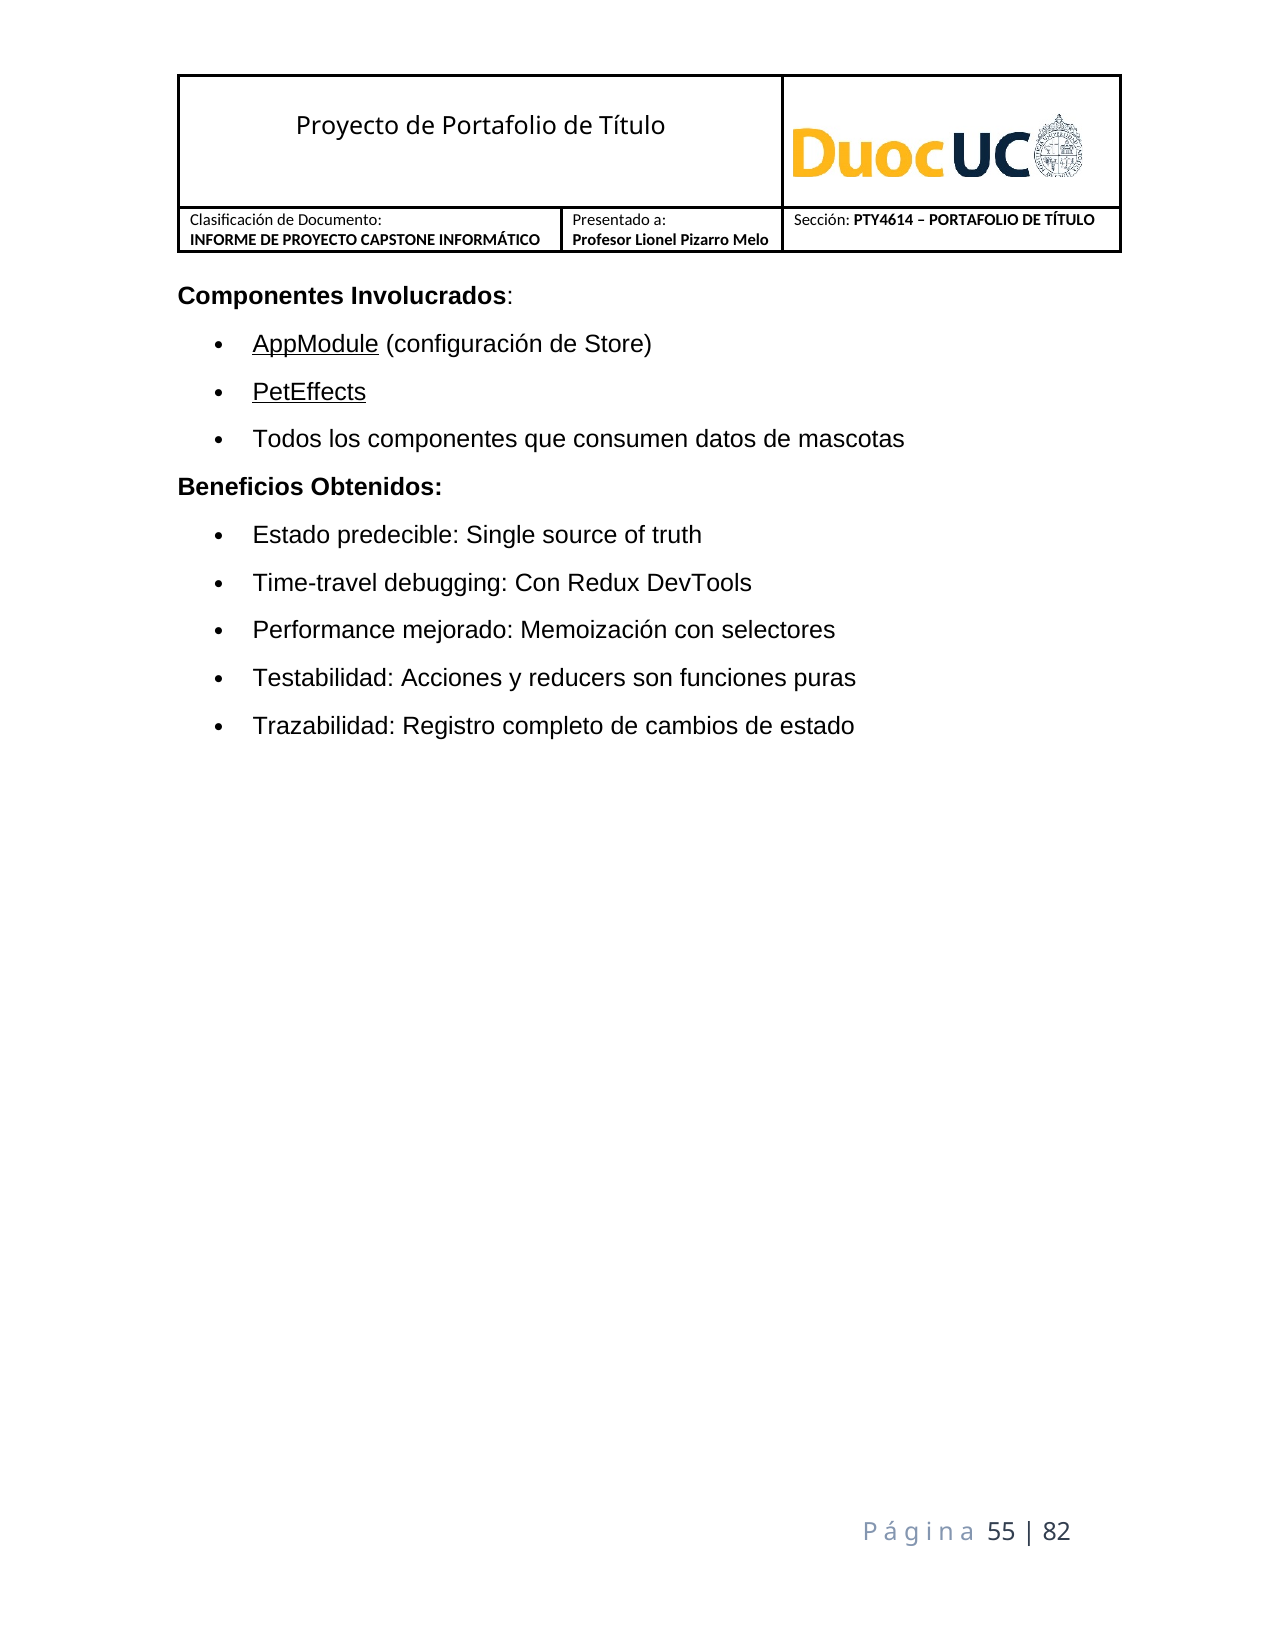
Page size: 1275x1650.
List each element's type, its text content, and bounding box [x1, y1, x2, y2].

text Componentes Involucrados: [177, 281, 1098, 310]
picture [791, 113, 1083, 176]
list Time-travel debugging: Con Redux DevTools [215, 567, 1098, 596]
list AppModule (configuración de Store) [215, 329, 1098, 358]
list PetEffects [215, 377, 1098, 405]
list Testabilidad: Acciones y reducers son funciones puras [215, 663, 1098, 692]
list Performance mejorado: Memoización con selectores [215, 615, 1098, 644]
text Beneficios Obtenidos: [177, 472, 1098, 501]
list Todos los componentes que consumen datos de mascotas [215, 424, 1098, 453]
list Trazabilidad: Registro completo de cambios de estado [215, 711, 1098, 739]
list Estado predecible: Single source of truth [215, 520, 1098, 548]
